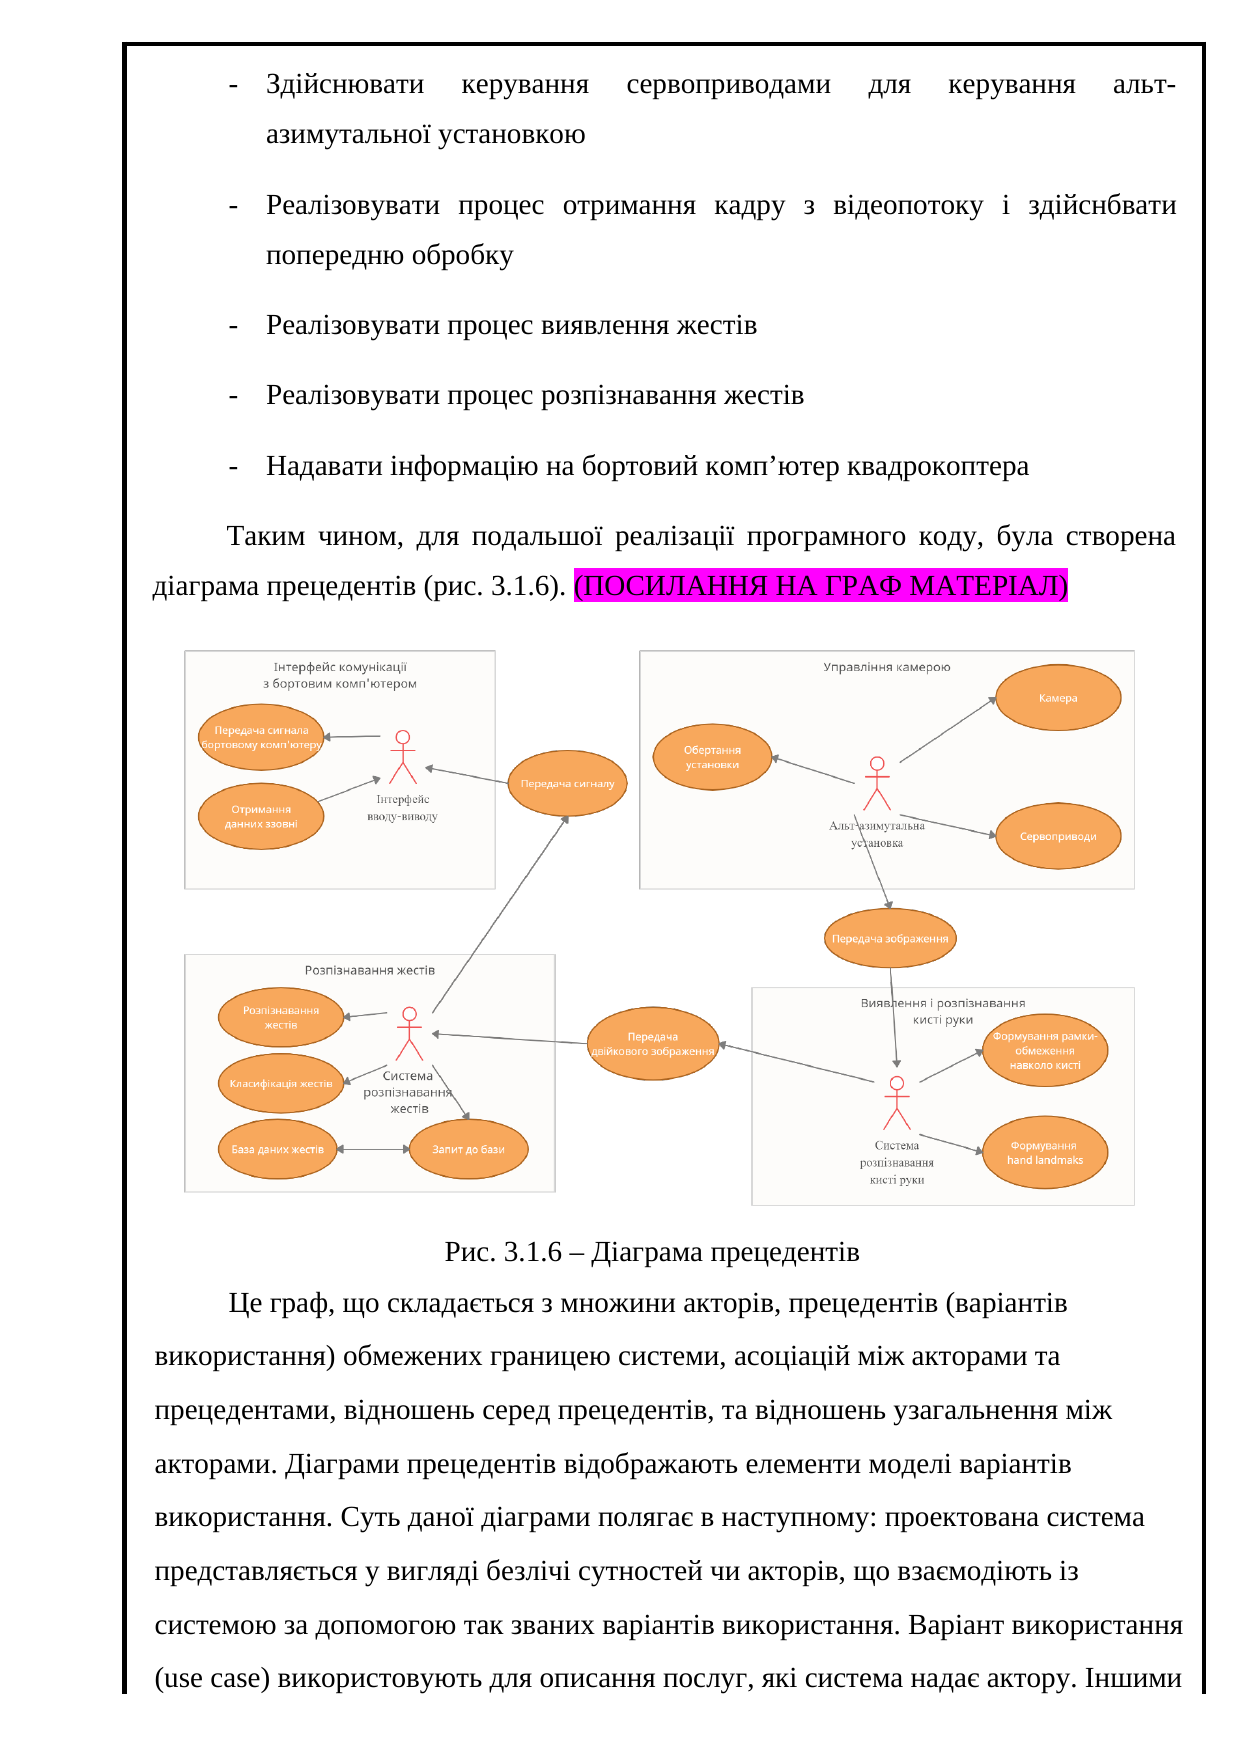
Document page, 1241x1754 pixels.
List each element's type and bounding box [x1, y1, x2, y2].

table_header [127, 46, 1202, 1694]
picture [172, 638, 1147, 1218]
